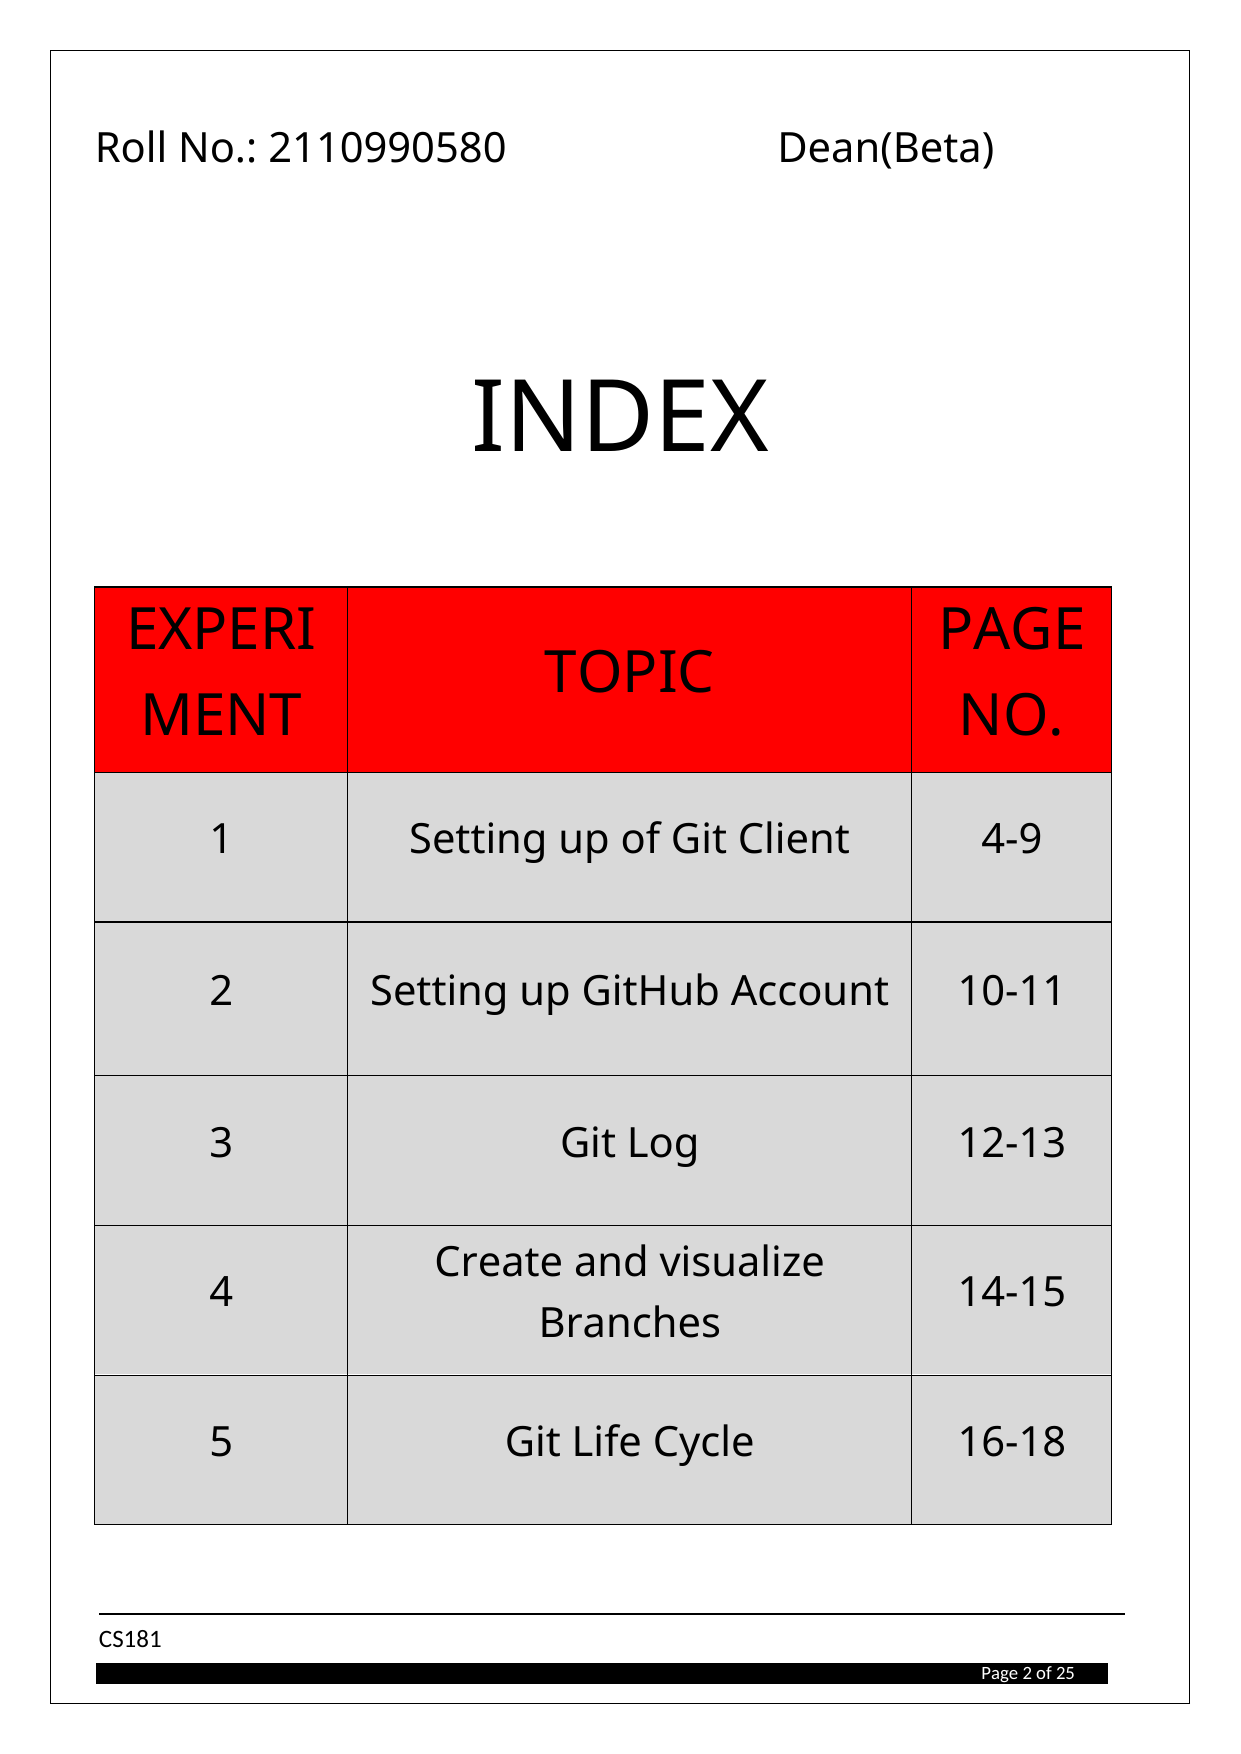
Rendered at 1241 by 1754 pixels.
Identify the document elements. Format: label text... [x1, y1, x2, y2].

table_cell Setting up of Git Client [348, 773, 911, 921]
table_cell 1 [95, 773, 347, 921]
table_cell Git Life Cycle [348, 1376, 911, 1524]
picture [83, 1618, 1085, 1648]
table_cell 4 [95, 1226, 347, 1374]
table_cell 12-13 [912, 1076, 1111, 1225]
table_header EXPERIMENT [95, 588, 347, 772]
text INDEX [94, 345, 1146, 481]
table_cell Create and visualize Branches [348, 1226, 911, 1374]
table_header TOPIC [348, 588, 911, 772]
table_cell 10-11 [912, 923, 1111, 1075]
text Roll No.: 2110990580 Dean(Beta) [94, 118, 1146, 175]
table_header PAGE NO. [912, 588, 1111, 772]
table_cell Git Log [348, 1076, 911, 1225]
table_cell 14-15 [912, 1226, 1111, 1374]
table_cell 16-18 [912, 1376, 1111, 1524]
table_cell 3 [95, 1076, 347, 1225]
table_cell Setting up GitHub Account [348, 923, 911, 1075]
table_cell 4-9 [912, 773, 1111, 921]
table_cell 2 [95, 923, 347, 1075]
table_cell 5 [95, 1376, 347, 1524]
